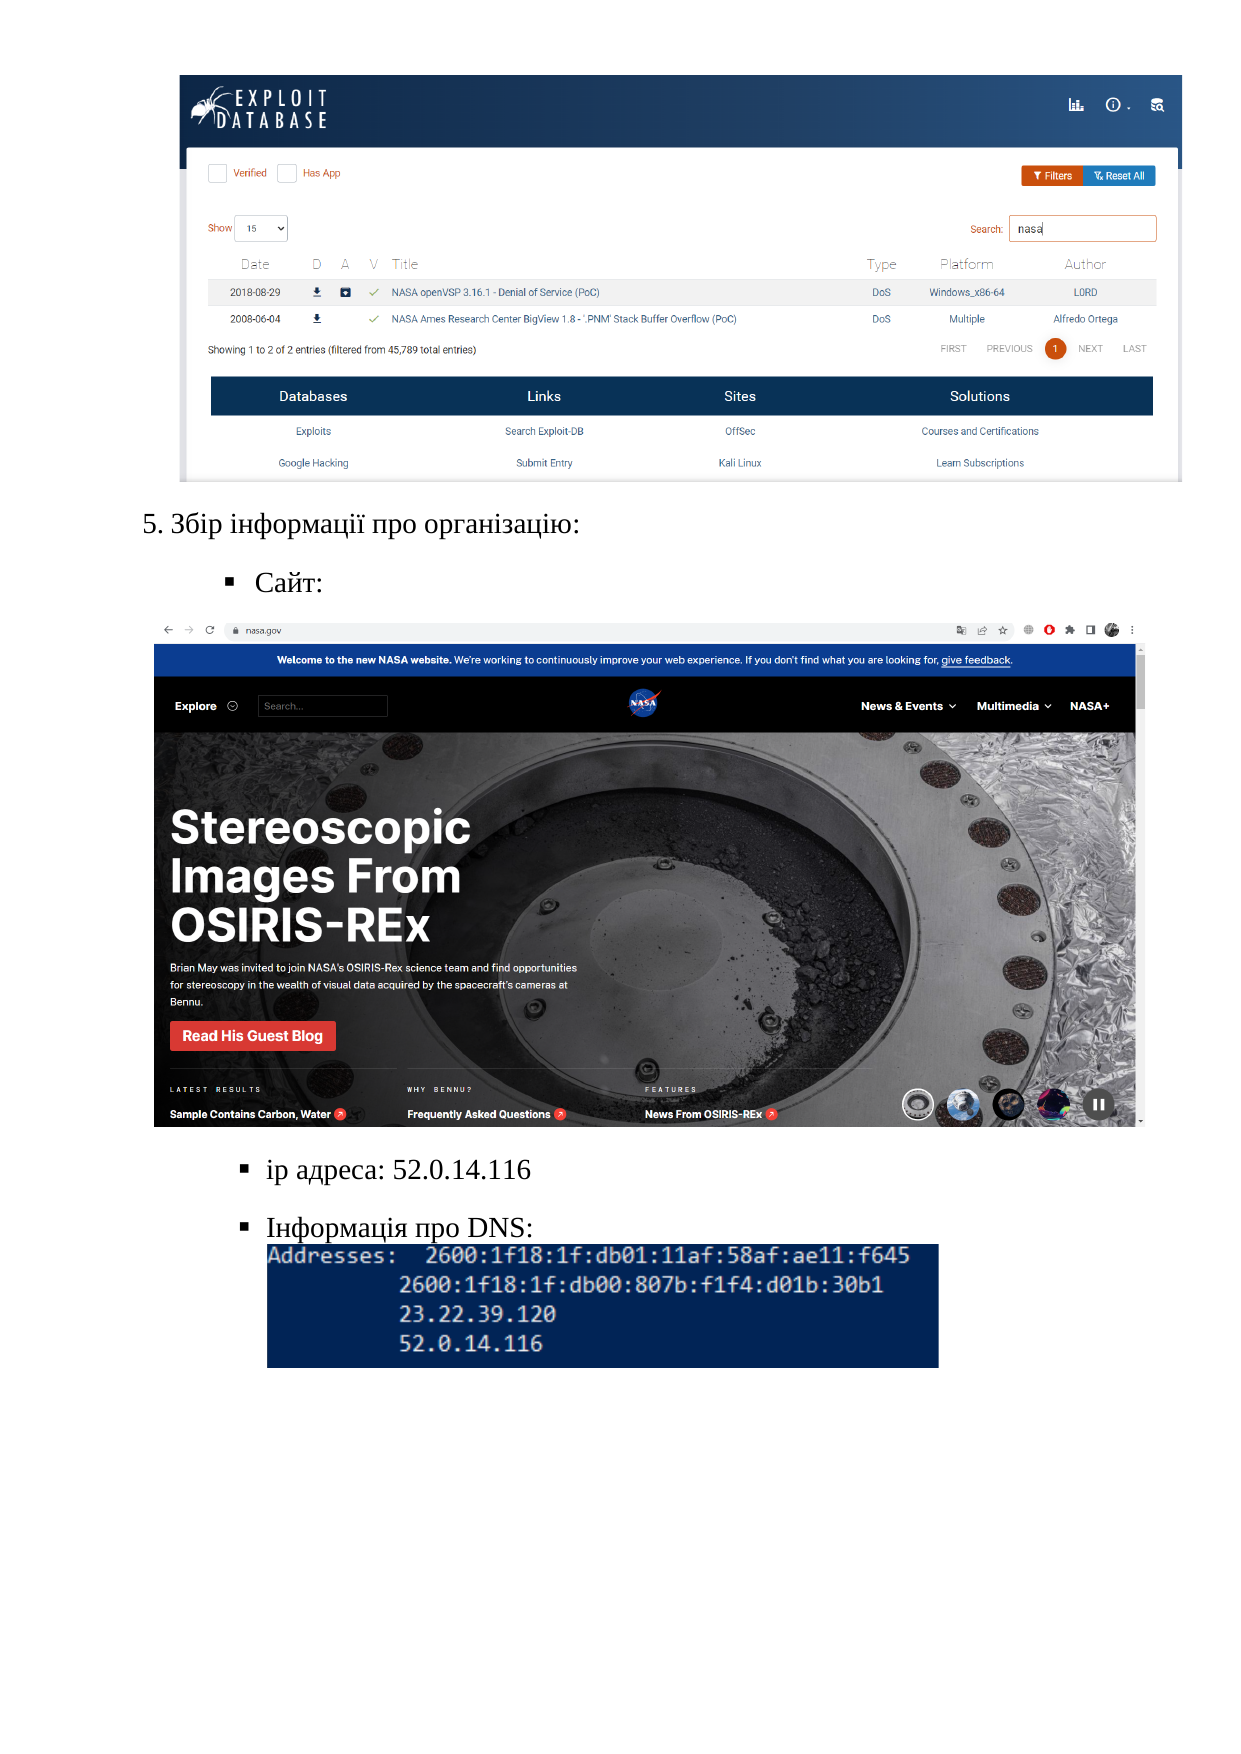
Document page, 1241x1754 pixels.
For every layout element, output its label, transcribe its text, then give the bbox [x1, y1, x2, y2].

list ip адреса: 52.0.14.116 [237, 1152, 1165, 1186]
picture [267, 1244, 939, 1368]
picture [154, 623, 1146, 1127]
list Збір інформації про організацію: [142, 506, 1165, 540]
list Сайт: [223, 565, 1165, 598]
picture [179, 75, 1183, 482]
